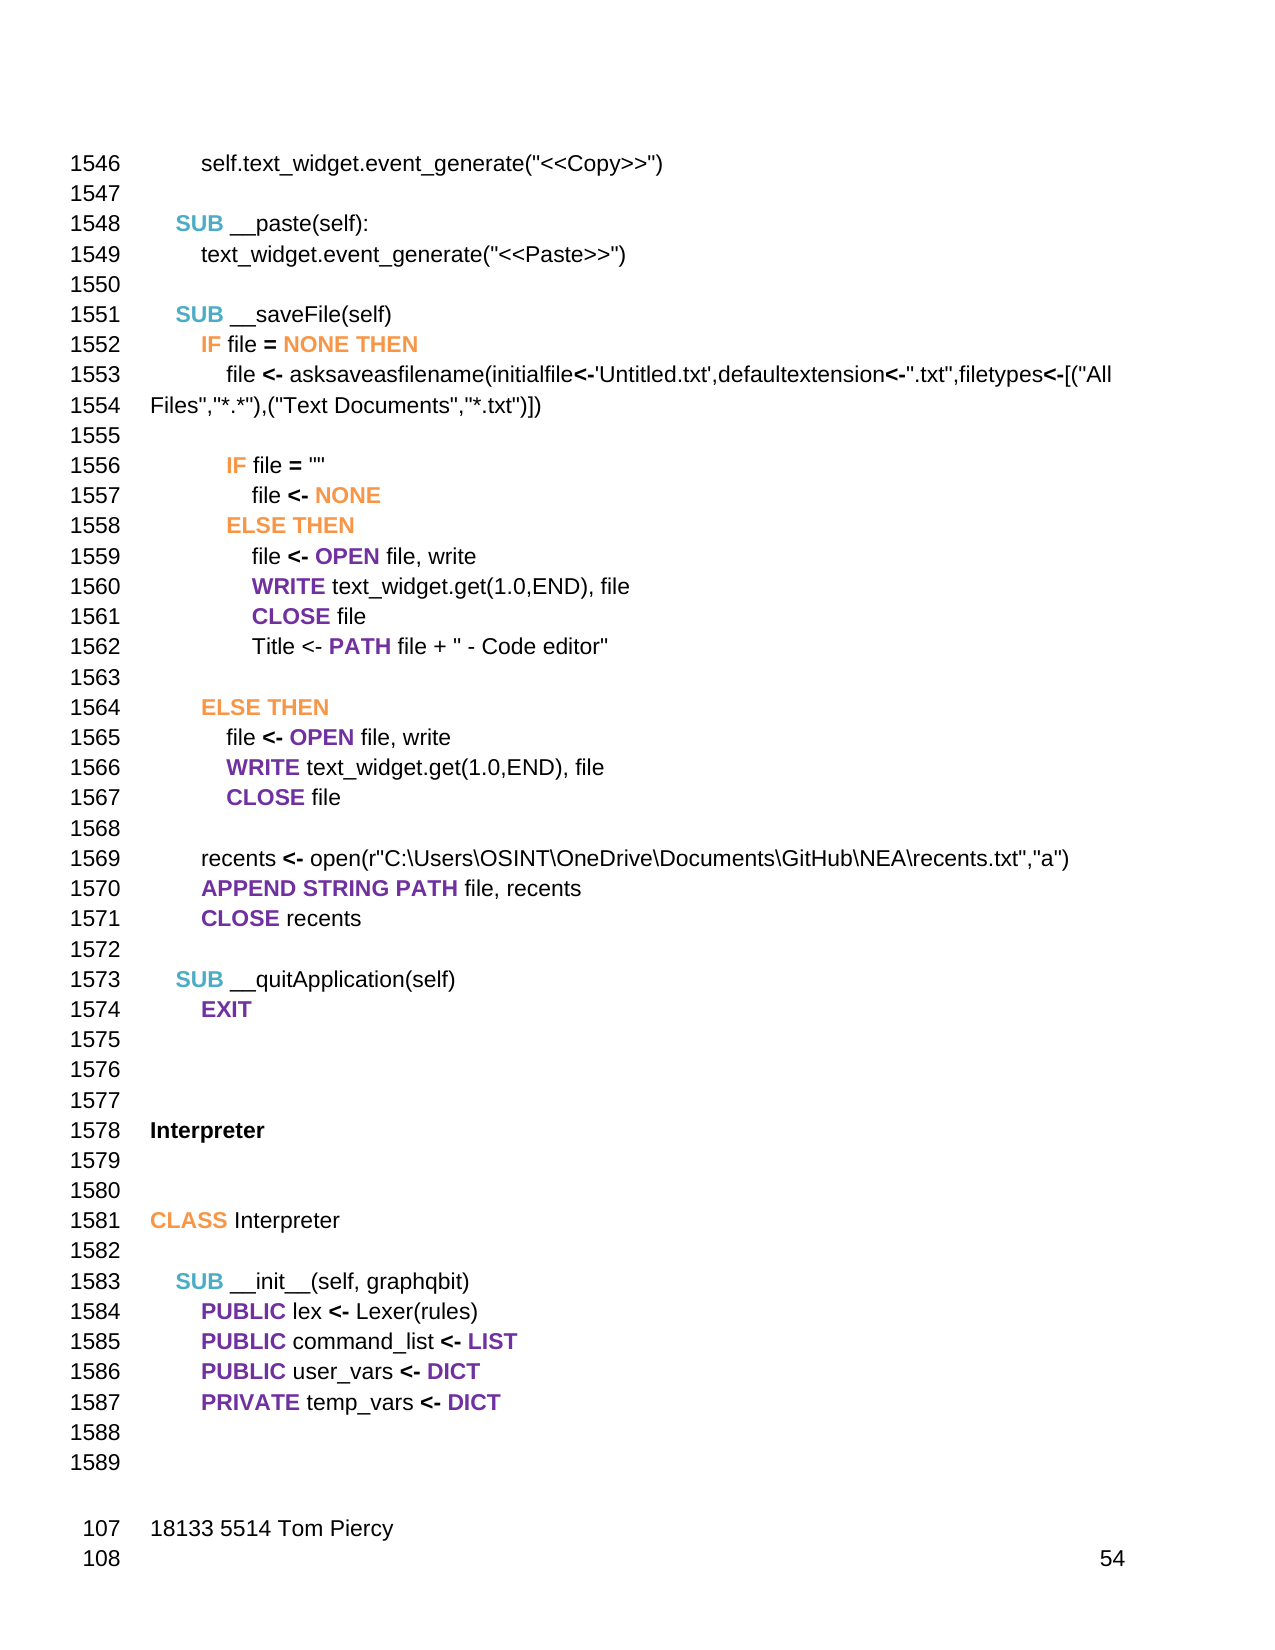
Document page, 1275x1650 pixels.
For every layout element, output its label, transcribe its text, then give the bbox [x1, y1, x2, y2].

text ELSE THEN [150, 512, 1125, 539]
text text_widget.event_generate("<<Paste>>") [150, 241, 1125, 267]
text WRITE text_widget.get(1.0,END), file [150, 754, 1125, 781]
text file <- NONE [150, 482, 1125, 509]
text Interpreter [150, 1117, 1125, 1143]
text recents <- open(r"C:\Users\OSINT\OneDrive\Documents\GitHub\NEA\recents.txt","a") [150, 845, 1125, 871]
text CLOSE recents [150, 905, 1125, 932]
text SUB __init__(self, graphqbit) [150, 1268, 1125, 1294]
text PRIVATE temp_vars <- DICT [150, 1388, 1125, 1415]
text SUB __quitApplication(self) [150, 966, 1125, 992]
text CLASS Interpreter [150, 1207, 1125, 1234]
text file <- OPEN file, write [150, 724, 1125, 750]
text SUB __saveFile(self) [150, 301, 1125, 327]
text PUBLIC user_vars <- DICT [150, 1358, 1125, 1385]
text self.text_widget.event_generate("<<Copy>>") [150, 150, 1125, 176]
text ELSE THEN [150, 694, 1125, 720]
text PUBLIC command_list <- LIST [150, 1328, 1125, 1354]
text SUB __paste(self): [150, 210, 1125, 237]
text file <- OPEN file, write [150, 543, 1125, 569]
text PUBLIC lex <- Lexer(rules) [150, 1298, 1125, 1324]
text CLOSE file [150, 603, 1125, 629]
text Title <- PATH file + " - Code editor" [150, 633, 1125, 660]
text file <- asksaveasfilename(initialfile<-'Untitled.txt',defaultextension<-".txt",filetypes<-[("All Files","*.*"),("Text Documents","*.txt")]) [150, 361, 1125, 418]
text WRITE text_widget.get(1.0,END), file [150, 573, 1125, 599]
text CLOSE file [150, 784, 1125, 811]
text EXIT [150, 996, 1125, 1022]
text IF file = NONE THEN [150, 331, 1125, 358]
text IF file = "" [150, 452, 1125, 478]
text APPEND STRING PATH file, recents [150, 875, 1125, 901]
